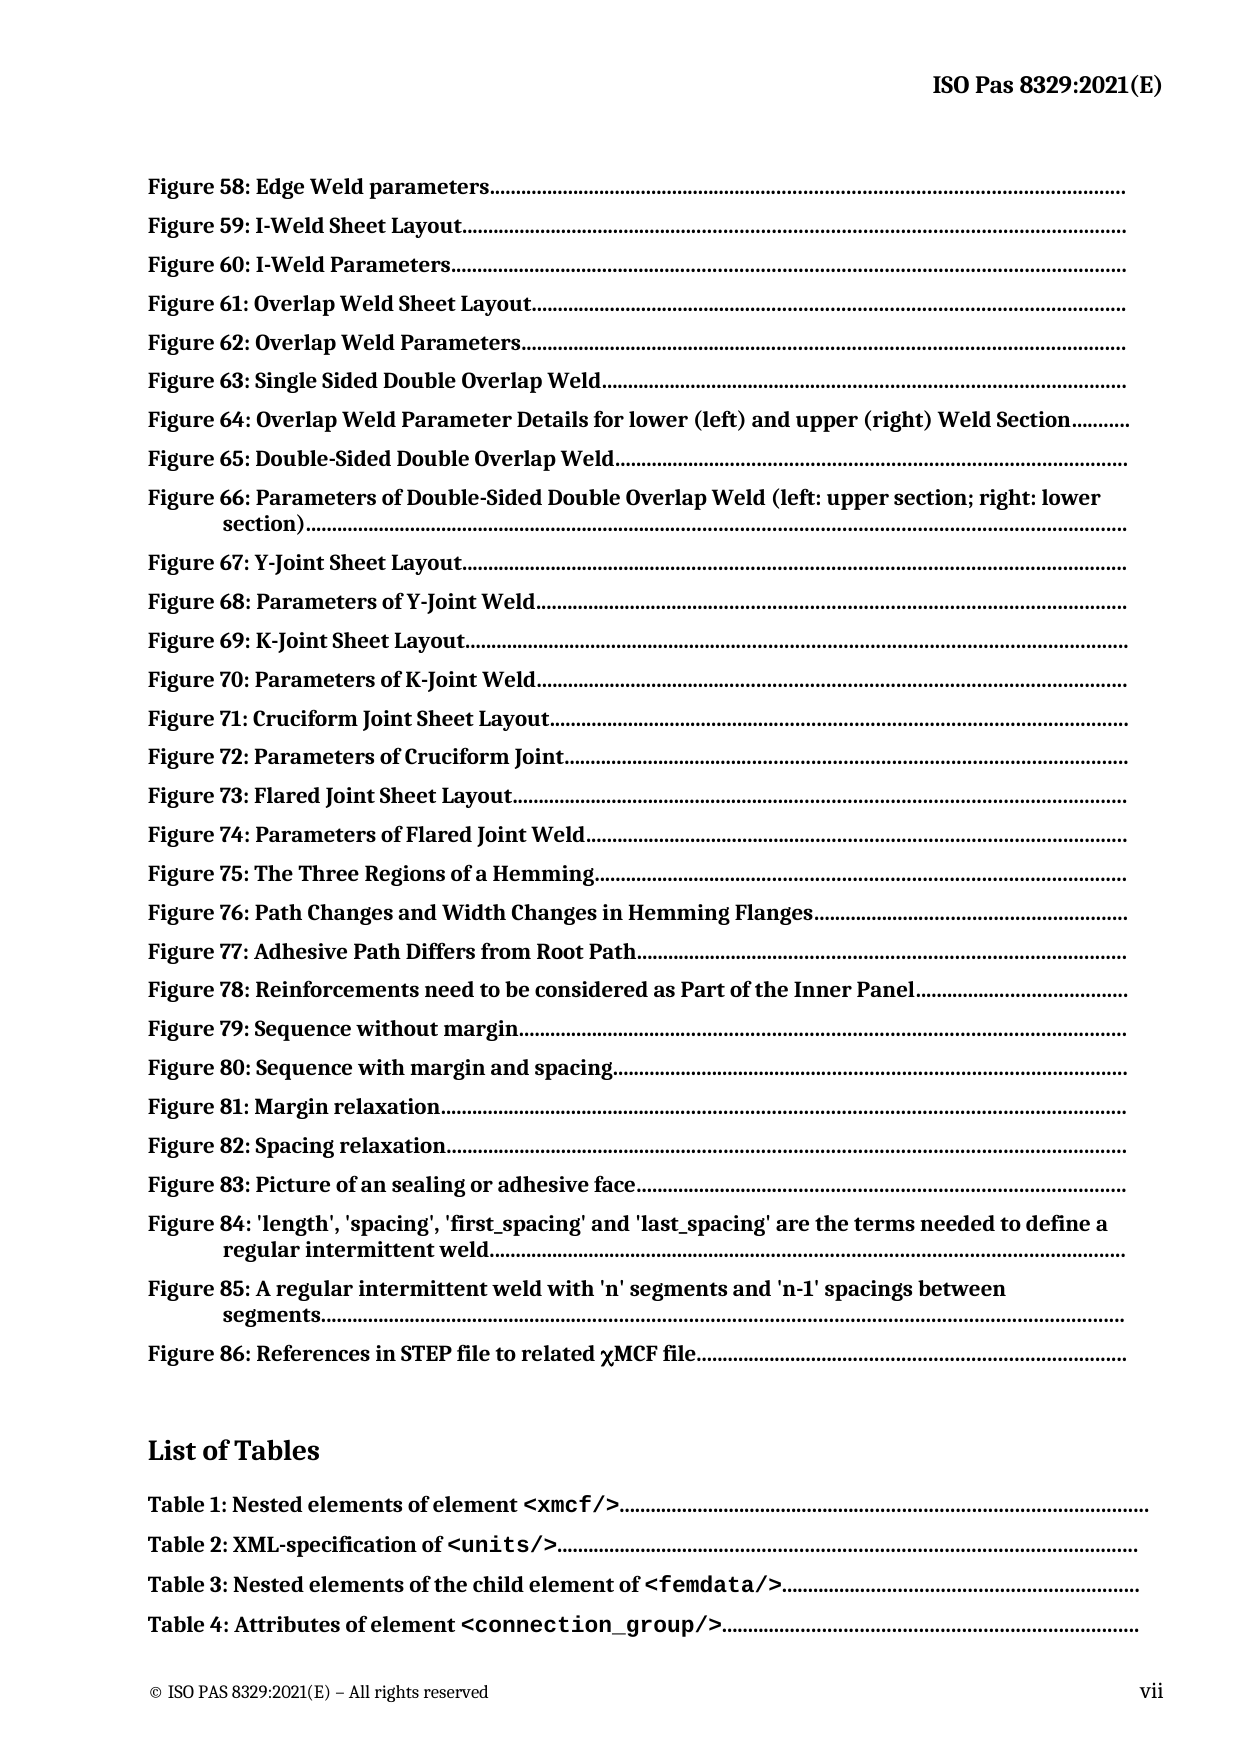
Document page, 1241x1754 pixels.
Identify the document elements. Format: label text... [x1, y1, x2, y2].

text Figure 81: Margin relaxation 133 [148, 1094, 1111, 1120]
text Figure 73: Flared Joint Sheet Layout 125 [148, 783, 1111, 809]
text Figure 63: Single Sided Double Overlap Weld 109 [148, 368, 1111, 394]
text Table 3: Nested elements of the child element of <femdata/> 12 [148, 1571, 1111, 1599]
text Figure 82: Spacing relaxation 133 [148, 1133, 1111, 1159]
text Figure 77: Adhesive Path Differs from Root Path 129 [148, 938, 1111, 965]
text Figure 67: Y-Joint Sheet Layout 114 [148, 550, 1111, 576]
text Figure 86: References in STEP file to related MCF file 143 [148, 1341, 1111, 1367]
text Figure 85: A regular intermittent weld with 'n' segments and 'n-1' spacings between segments. 140 [148, 1276, 1111, 1328]
text Figure 58: Edge Weld parameters 104 [148, 174, 1111, 200]
text Table 1: Nested elements of element <xmcf/> 9 [148, 1491, 1111, 1519]
text Figure 66: Parameters of Double-Sided Double Overlap Weld (left: upper section; right: lower section) 110 [148, 485, 1111, 537]
text Table 4: Attributes of element <connection_group/> 13 [148, 1611, 1111, 1639]
text Figure 68: Parameters of Y-Joint Weld 114 [148, 589, 1111, 615]
text Figure 60: I-Weld Parameters 107 [148, 252, 1111, 278]
text List of Tables [148, 1434, 1163, 1466]
text Figure 69: K-Joint Sheet Layout 117 [148, 628, 1111, 654]
text Figure 84: 'length', 'spacing', 'first_spacing' and 'last_spacing' are the terms needed to define a regular intermittent weld. 140 [148, 1210, 1111, 1263]
text Figure 78: Reinforcements need to be considered as Part of the Inner Panel 130 [148, 977, 1111, 1004]
text Figure 76: Path Changes and Width Changes in Hemming Flanges 129 [148, 899, 1111, 926]
text Figure 72: Parameters of Cruciform Joint 121 [148, 744, 1111, 771]
text Figure 65: Double-Sided Double Overlap Weld 110 [148, 446, 1111, 472]
text Figure 64: Overlap Weld Parameter Details for lower (left) and upper (right) Weld Section 110 [148, 407, 1111, 433]
text Figure 59: I-Weld Sheet Layout 107 [148, 213, 1111, 239]
text Figure 75: The Three Regions of a Hemming 129 [148, 861, 1111, 887]
text Figure 62: Overlap Weld Parameters 109 [148, 329, 1111, 356]
text Figure 80: Sequence with margin and spacing 133 [148, 1055, 1111, 1081]
text Figure 70: Parameters of K-Joint Weld 118 [148, 666, 1111, 693]
text Figure 83: Picture of an sealing or adhesive face 138 [148, 1172, 1111, 1198]
text Figure 71: Cruciform Joint Sheet Layout 121 [148, 705, 1111, 732]
text Table 2: XML-specification of <units/> 10 [148, 1531, 1111, 1559]
text Figure 61: Overlap Weld Sheet Layout 109 [148, 290, 1111, 317]
text Figure 74: Parameters of Flared Joint Weld 125 [148, 822, 1111, 848]
text Figure 79: Sequence without margin 133 [148, 1016, 1111, 1042]
